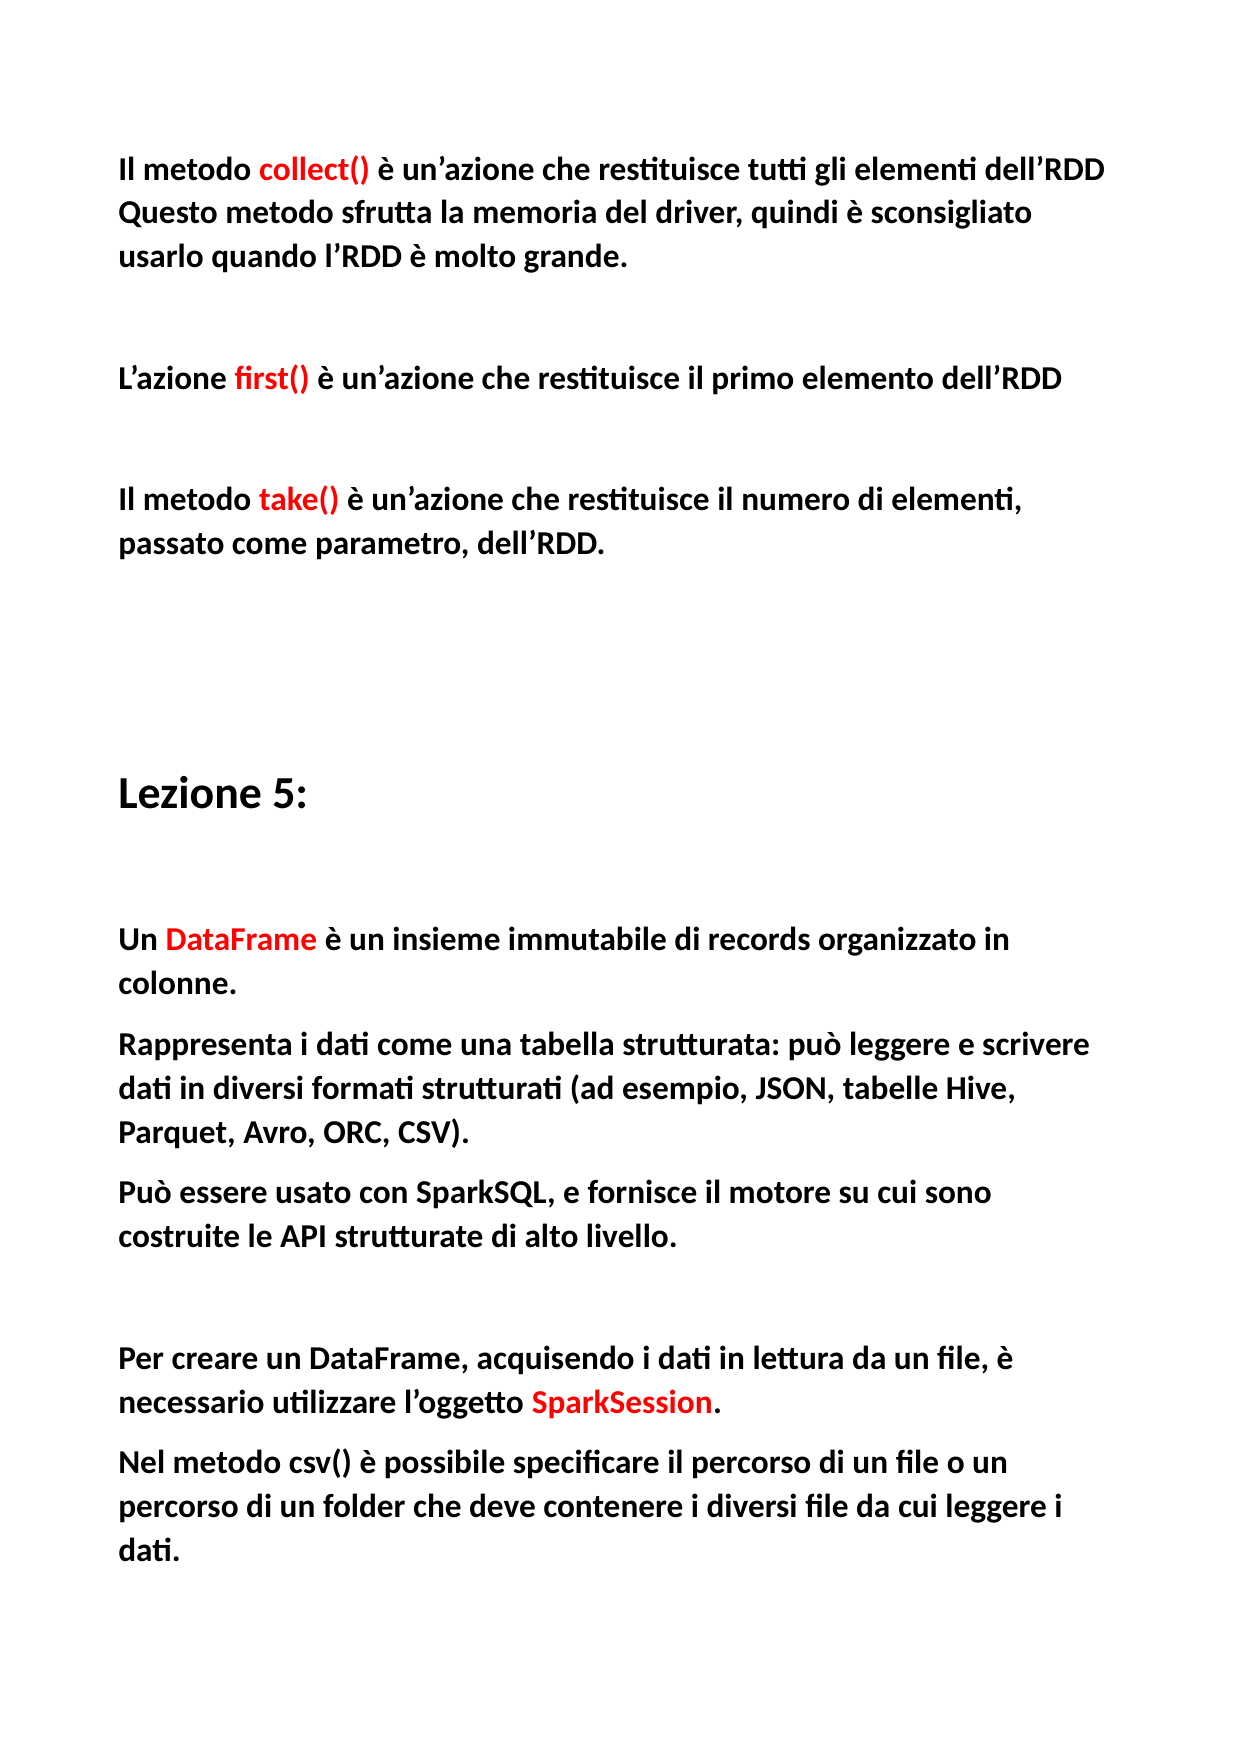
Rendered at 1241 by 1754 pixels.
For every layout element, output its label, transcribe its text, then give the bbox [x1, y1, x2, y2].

text Lezione 5: [118, 764, 1122, 820]
text Un DataFrame è un insieme immutabile di records organizzato in colonne. [118, 918, 1122, 1003]
text Può essere usato con SparkSQL, e fornisce il motore su cui sono costruite le API strutturate di alto livello. [118, 1172, 1122, 1256]
text Nel metodo csv() è possibile specificare il percorso di un file o un percorso di un folder che deve contenere i diversi file da cui leggere i dati. [118, 1441, 1122, 1570]
text Rappresenta i dati come una tabella strutturata: può leggere e scrivere dati in diversi formati strutturati (ad esempio, JSON, tabelle Hive, Parquet, Avro, ORC, CSV). [118, 1023, 1122, 1152]
text L’azione first() è un’azione che restituisce il primo elemento dell’RDD [118, 357, 1122, 397]
text Il metodo take() è un’azione che restituisce il numero di elementi, passato come parametro, dell’RDD. [118, 478, 1122, 563]
text Per creare un DataFrame, acquisendo i dati in lettura da un file, è necessario utilizzare l’oggetto SparkSession. [118, 1337, 1122, 1421]
text Il metodo collect() è un’azione che restituisce tutti gli elementi dell’RDD Questo metodo sfrutta la memoria del driver, quindi è sconsigliato usarlo quando l’RDD è molto grande. [118, 148, 1122, 276]
